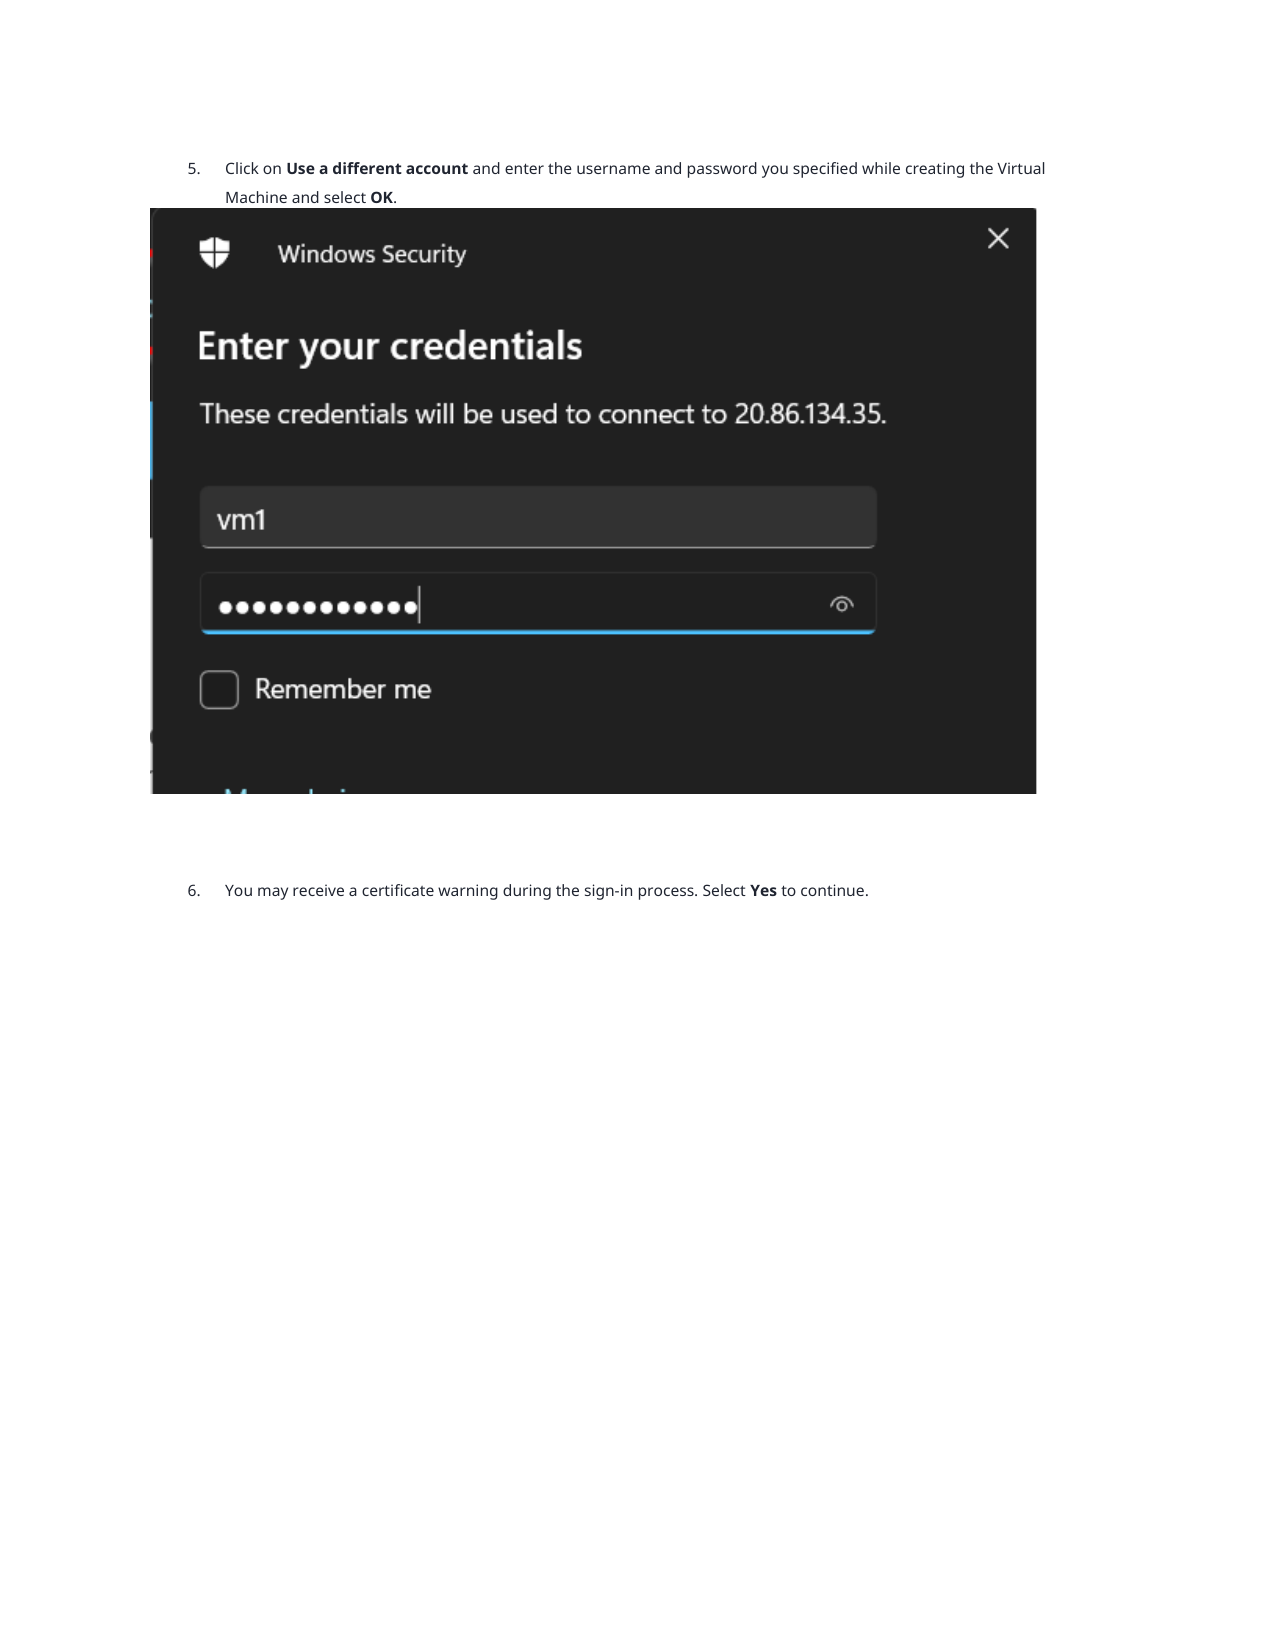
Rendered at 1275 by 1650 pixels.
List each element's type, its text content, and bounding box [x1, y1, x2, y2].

list You may receive a certificate warning during the sign-in process. Select Yes to continue. [187, 872, 1091, 901]
picture [150, 208, 1037, 794]
list Click on Use a different account and enter the username and password you specified while creating the Virtual Machine and select OK. [187, 150, 1091, 208]
